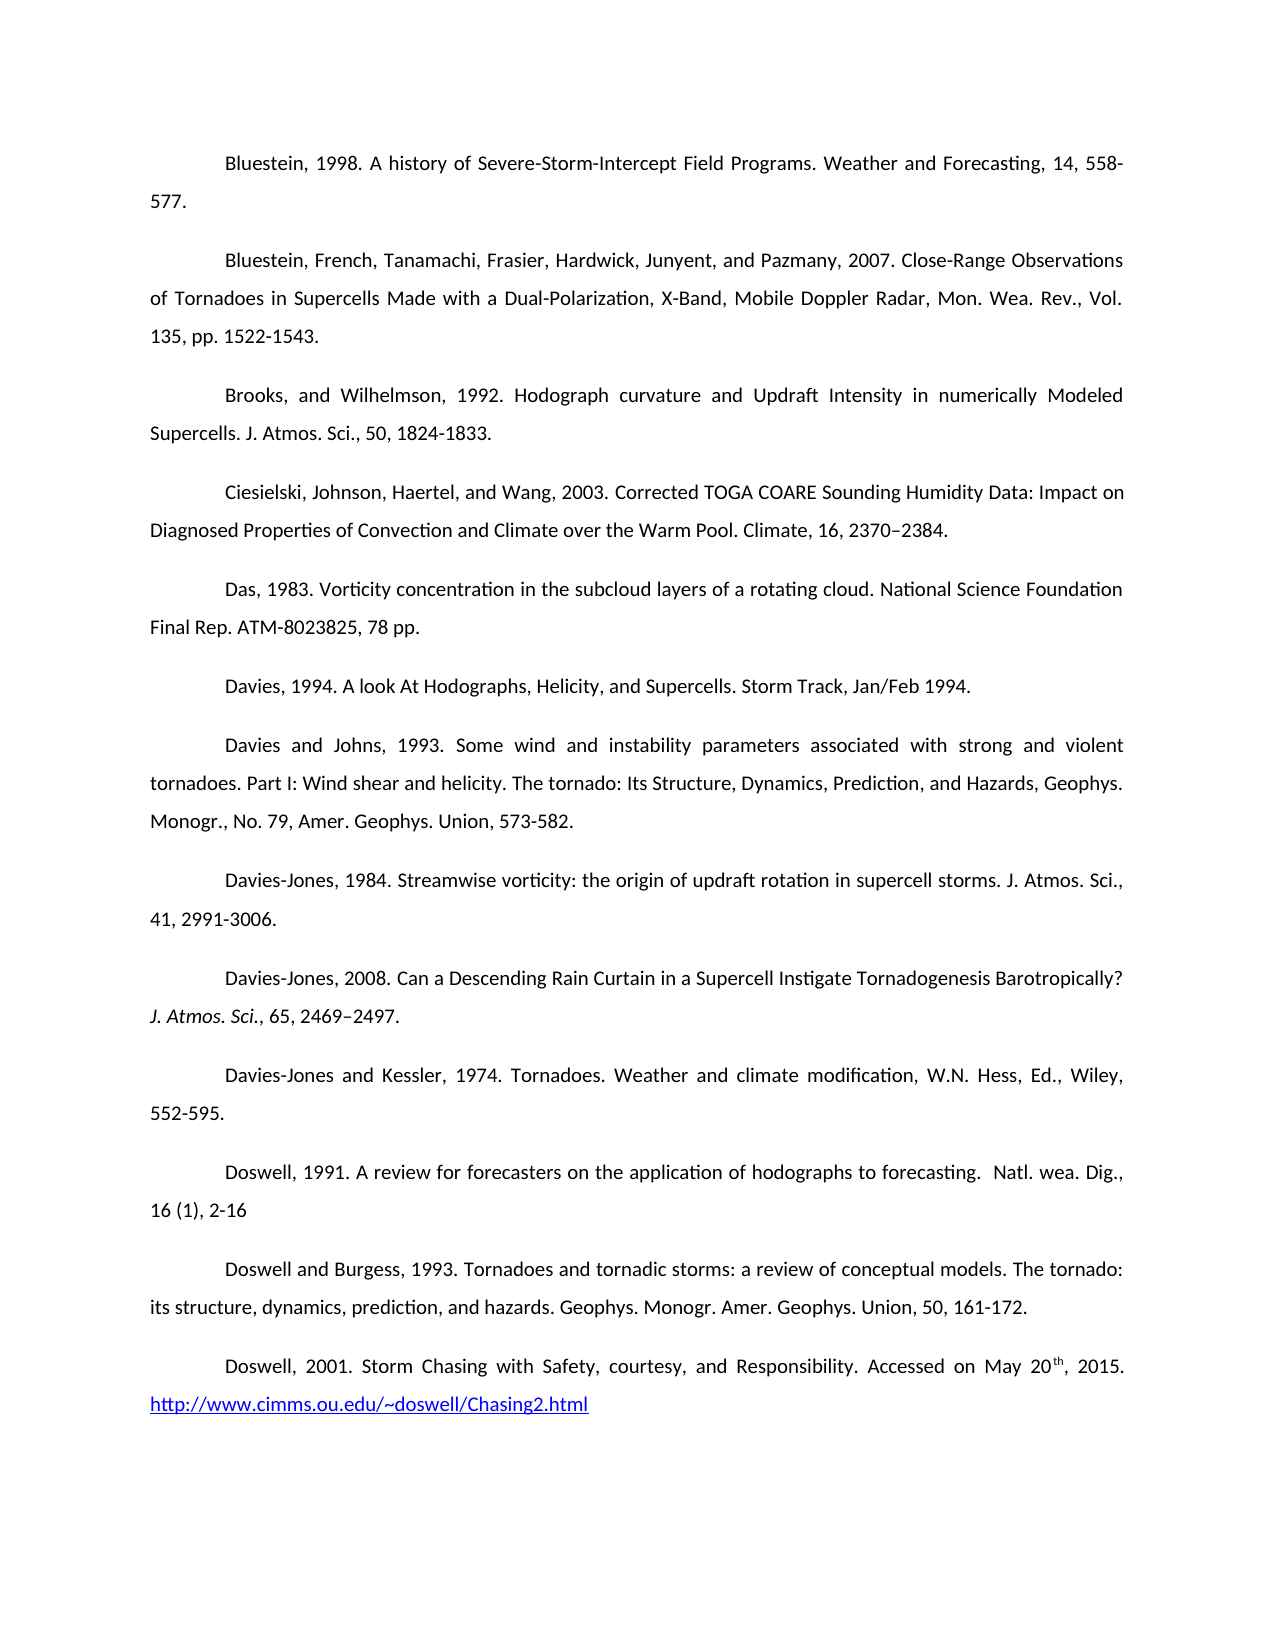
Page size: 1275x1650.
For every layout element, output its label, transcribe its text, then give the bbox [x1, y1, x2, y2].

text Ciesielski, Johnson, Haertel, and Wang, 2003. Corrected TOGA COARE Sounding Humidity Data: Impact on Diagnosed Properties of Convection and Climate over the Warm Pool. Climate, 16, 2370–2384. [150, 479, 1125, 543]
text Doswell and Burgess, 1993. Tornadoes and tornadic storms: a review of conceptual models. The tornado: its structure, dynamics, prediction, and hazards. Geophys. Monogr. Amer. Geophys. Union, 50, 161-172. [150, 1256, 1125, 1319]
text Bluestein, French, Tanamachi, Frasier, Hardwick, Junyent, and Pazmany, 2007. Close-Range Observations of Tornadoes in Supercells Made with a Dual-Polarization, X-Band, Mobile Doppler Radar, Mon. Wea. Rev., Vol. 135, pp. 1522-1543. [150, 247, 1125, 349]
text Brooks, and Wilhelmson, 1992. Hodograph curvature and Updraft Intensity in numerically Modeled Supercells. J. Atmos. Sci., 50, 1824-1833. [150, 382, 1125, 446]
text Doswell, 2001. Storm Chasing with Safety, courtesy, and Responsibility. Accessed on May 20th, 2015. http://www.cimms.ou.edu/~doswell/Chasing2.html [150, 1353, 1125, 1417]
text Davies-Jones, 2008. Can a Descending Rain Curtain in a Supercell Instigate Tornadogenesis Barotropically? J. Atmos. Sci., 65, 2469–2497. [150, 965, 1125, 1028]
text Davies-Jones and Kessler, 1974. Tornadoes. Weather and climate modification, W.N. Hess, Ed., Wiley, 552-595. [150, 1062, 1125, 1125]
text Das, 1983. Vorticity concentration in the subcloud layers of a rotating cloud. National Science Foundation Final Rep. ATM-8023825, 78 pp. [150, 576, 1125, 640]
text Davies, 1994. A look At Hodographs, Helicity, and Supercells. Storm Track, Jan/Feb 1994. [150, 673, 1125, 699]
text Davies-Jones, 1984. Streamwise vorticity: the origin of updraft rotation in supercell storms. J. Atmos. Sci., 41, 2991-3006. [150, 868, 1125, 931]
text Doswell, 1991. A review for forecasters on the application of hodographs to forecasting. Natl. wea. Dig., 16 (1), 2-16 [150, 1159, 1125, 1222]
text Bluestein, 1998. A history of Severe-Storm-Intercept Field Programs. Weather and Forecasting, 14, 558-577. [150, 150, 1125, 213]
text Davies and Johns, 1993. Some wind and instability parameters associated with strong and violent tornadoes. Part I: Wind shear and helicity. The tornado: Its Structure, Dynamics, Prediction, and Hazards, Geophys. Monogr., No. 79, Amer. Geophys. Union, 573-582. [150, 732, 1125, 834]
